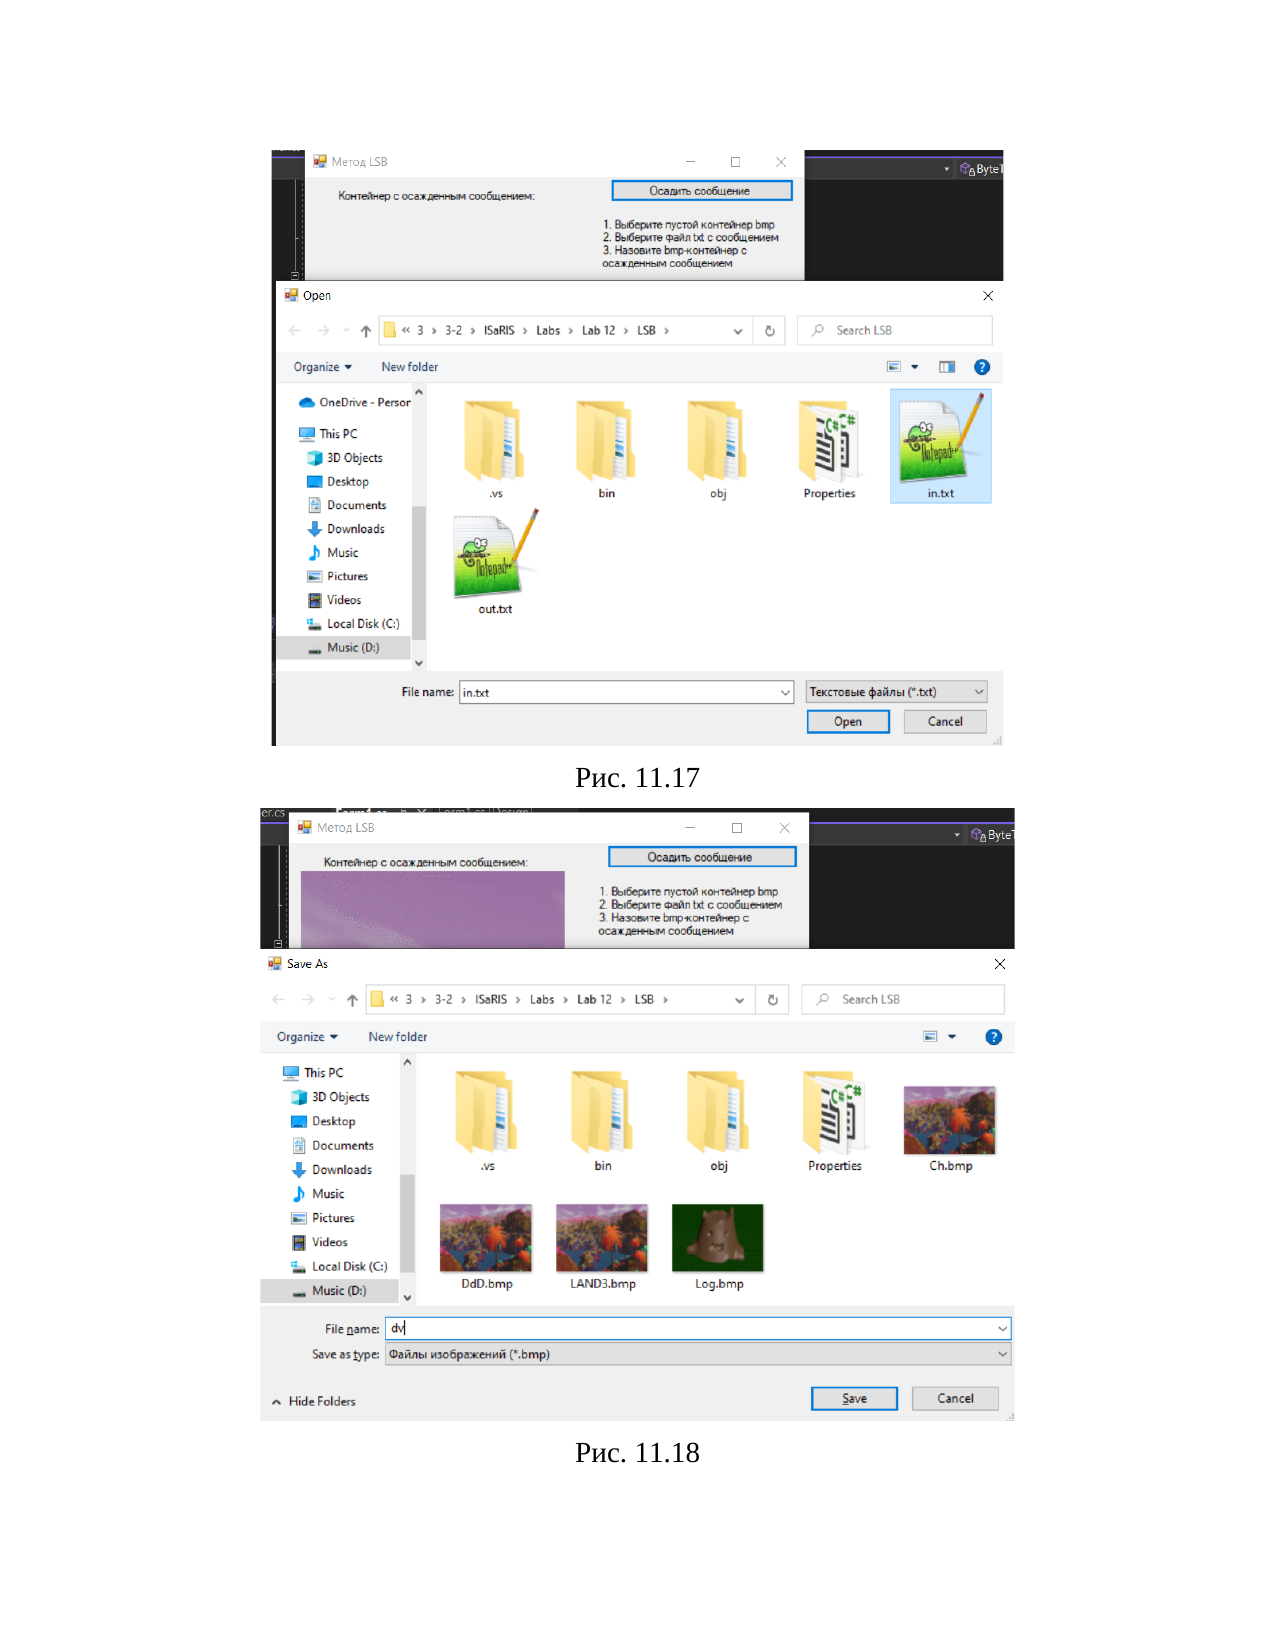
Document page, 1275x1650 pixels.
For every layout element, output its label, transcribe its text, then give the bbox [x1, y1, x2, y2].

picture [260, 808, 1015, 1421]
picture [271, 150, 1004, 746]
text Рис. 11.18 [150, 1436, 1125, 1469]
text Рис. 11.17 [150, 760, 1125, 793]
